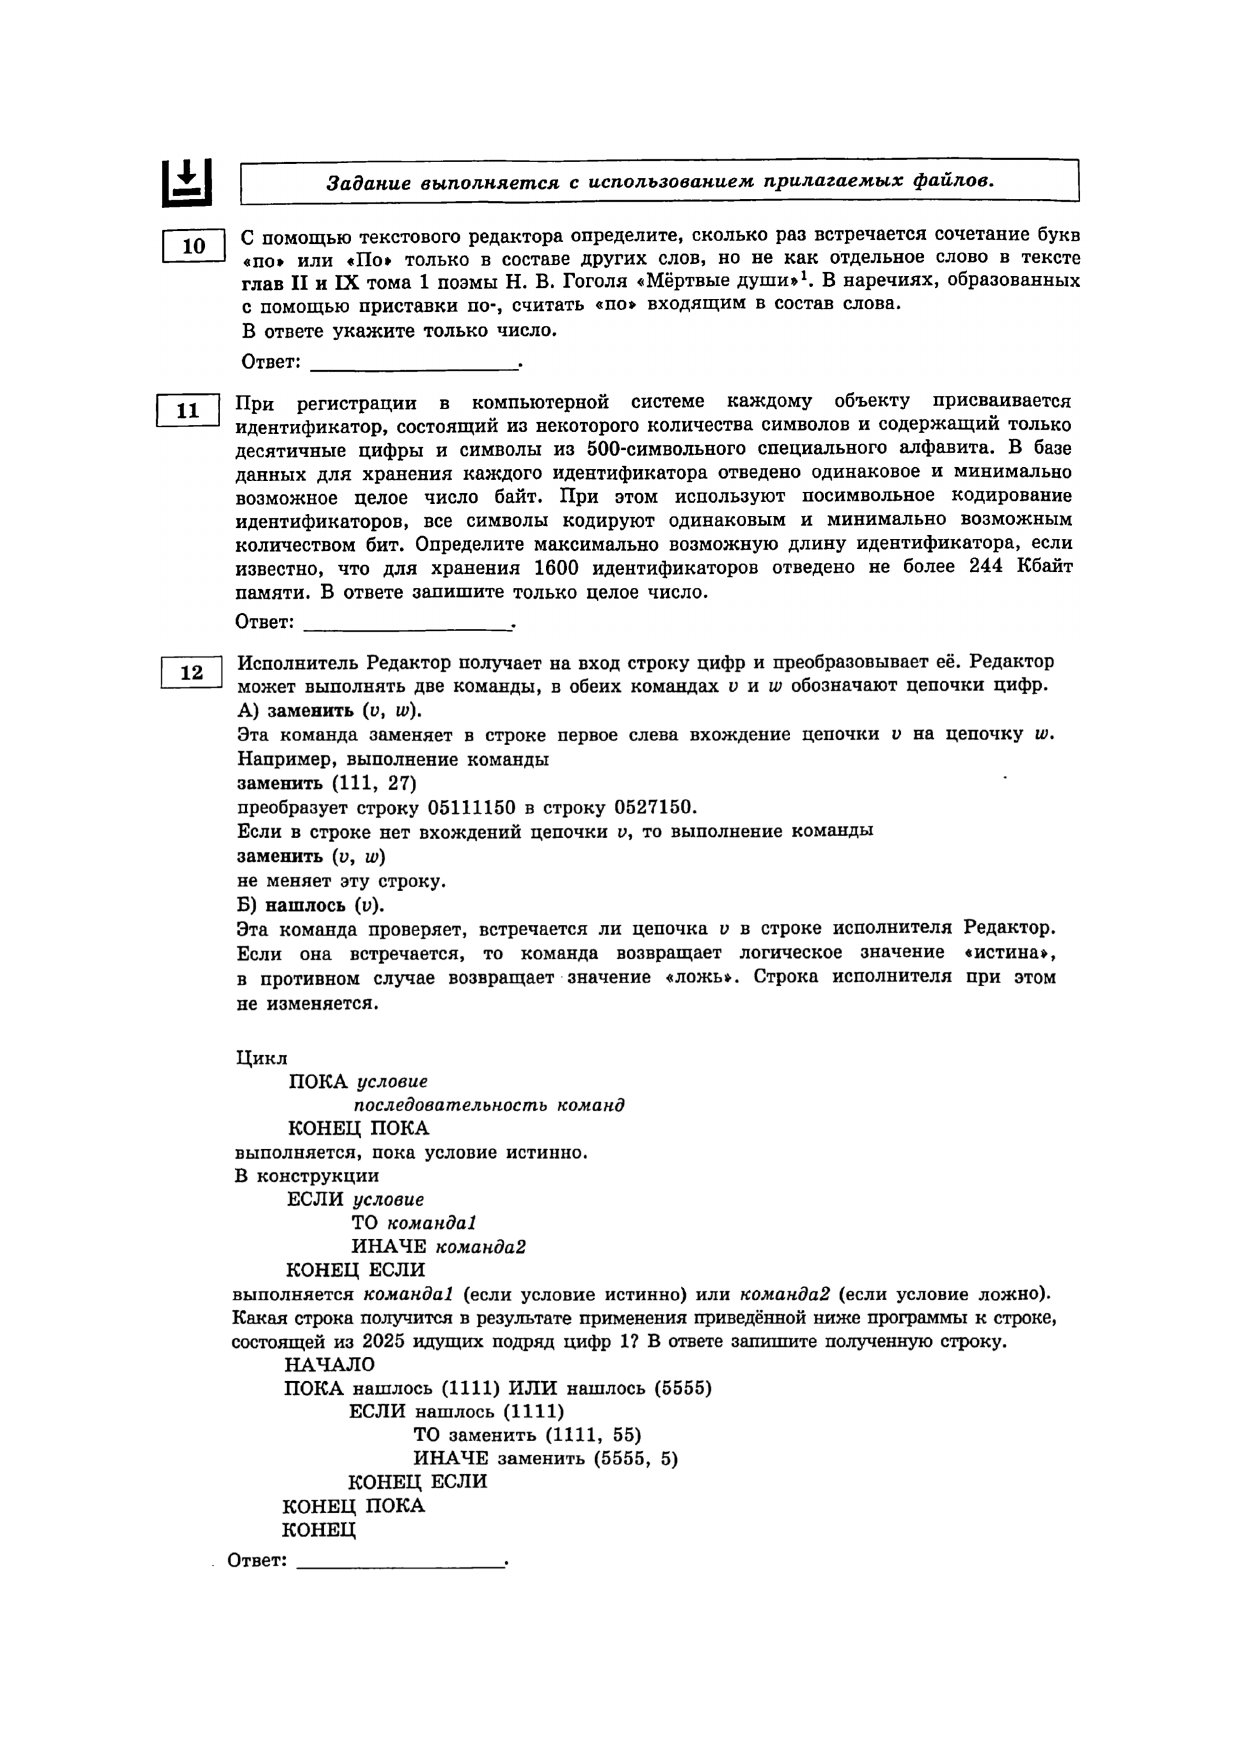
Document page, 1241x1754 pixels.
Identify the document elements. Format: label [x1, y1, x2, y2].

picture [150, 645, 1091, 1577]
picture [150, 150, 1091, 382]
picture [150, 385, 1091, 642]
